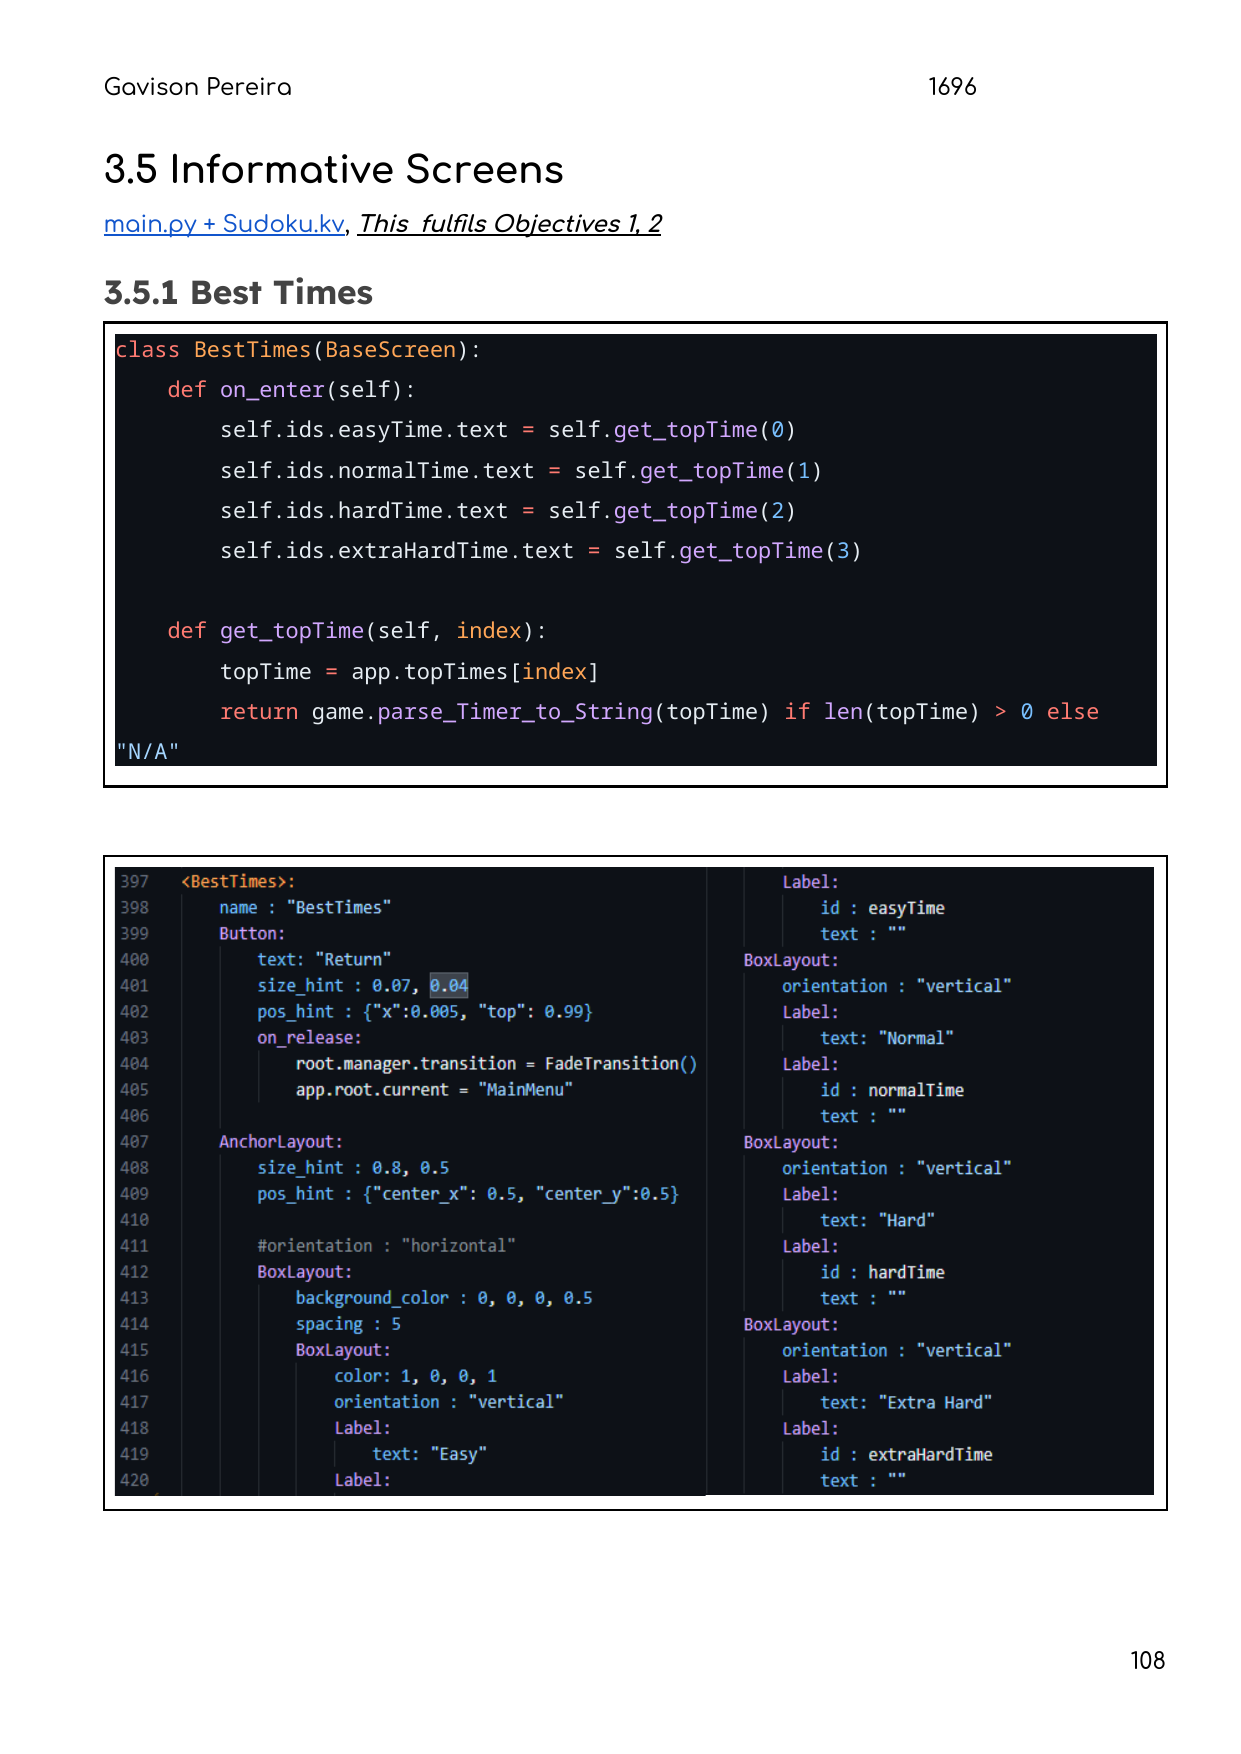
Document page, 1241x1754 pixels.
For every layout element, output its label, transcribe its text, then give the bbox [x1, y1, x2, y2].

subtitle 3.5.1 Best Times [103, 271, 1229, 313]
subtitle 3.5 Informative Screens [103, 150, 1166, 192]
text main.py + Sudoku.kv, This fulfils Objectives 1, 2 [103, 213, 1166, 238]
picture [114, 867, 1154, 1496]
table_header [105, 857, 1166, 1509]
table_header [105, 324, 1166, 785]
